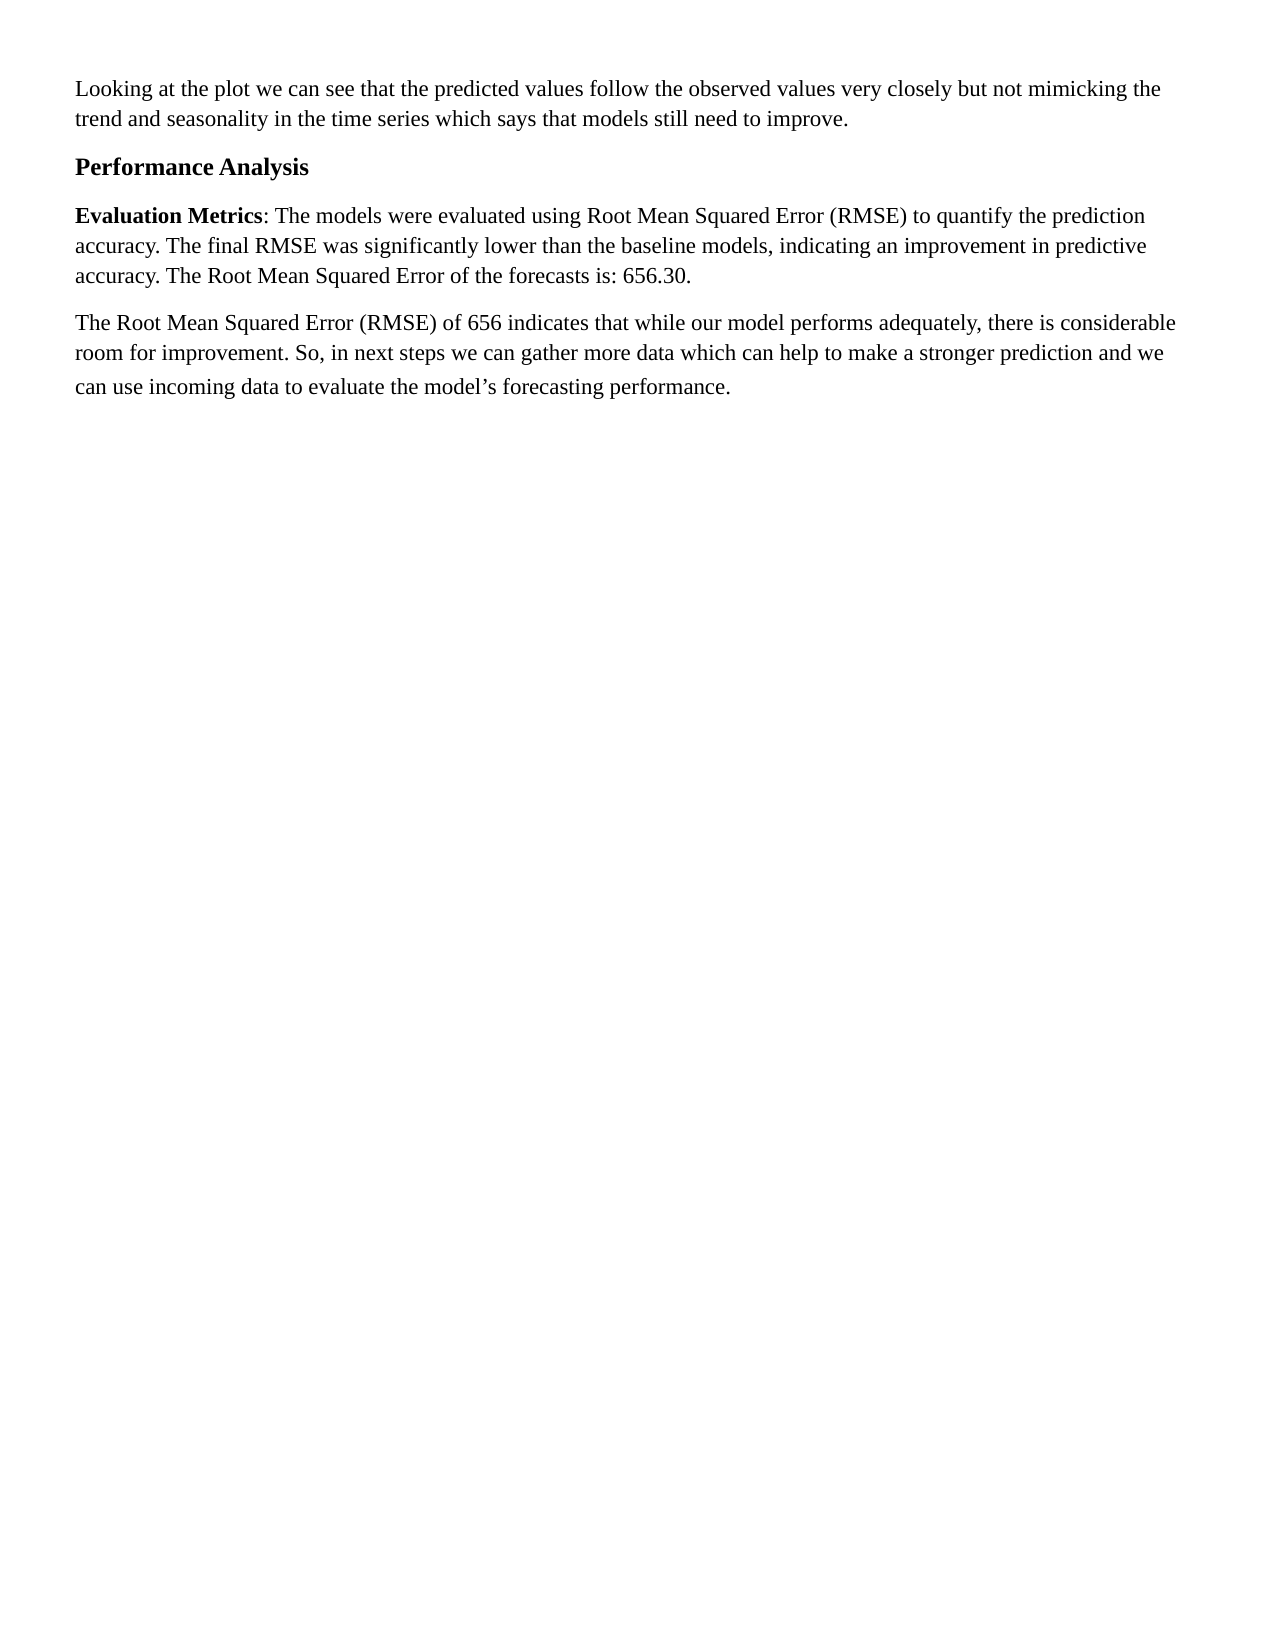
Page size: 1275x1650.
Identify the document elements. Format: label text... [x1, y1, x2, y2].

text Evaluation Metrics: The models were evaluated using Root Mean Squared Error (RMSE) to quantify the prediction accuracy. The final RMSE was significantly lower than the baseline models, indicating an improvement in predictive accuracy. The Root Mean Squared Error of the forecasts is: 656.30. [75, 202, 1200, 288]
text Looking at the plot we can see that the predicted values follow the observed values very closely but not mimicking the trend and seasonality in the time series which says that models still need to improve. [75, 75, 1200, 132]
text Performance Analysis [75, 152, 1200, 181]
text The Root Mean Squared Error (RMSE) of 656 indicates that while our model performs adequately, there is considerable room for improvement. So, in next steps we can gather more data which can help to make a stronger prediction and we can use incoming data to evaluate the model’s forecasting performance. [75, 309, 1200, 402]
